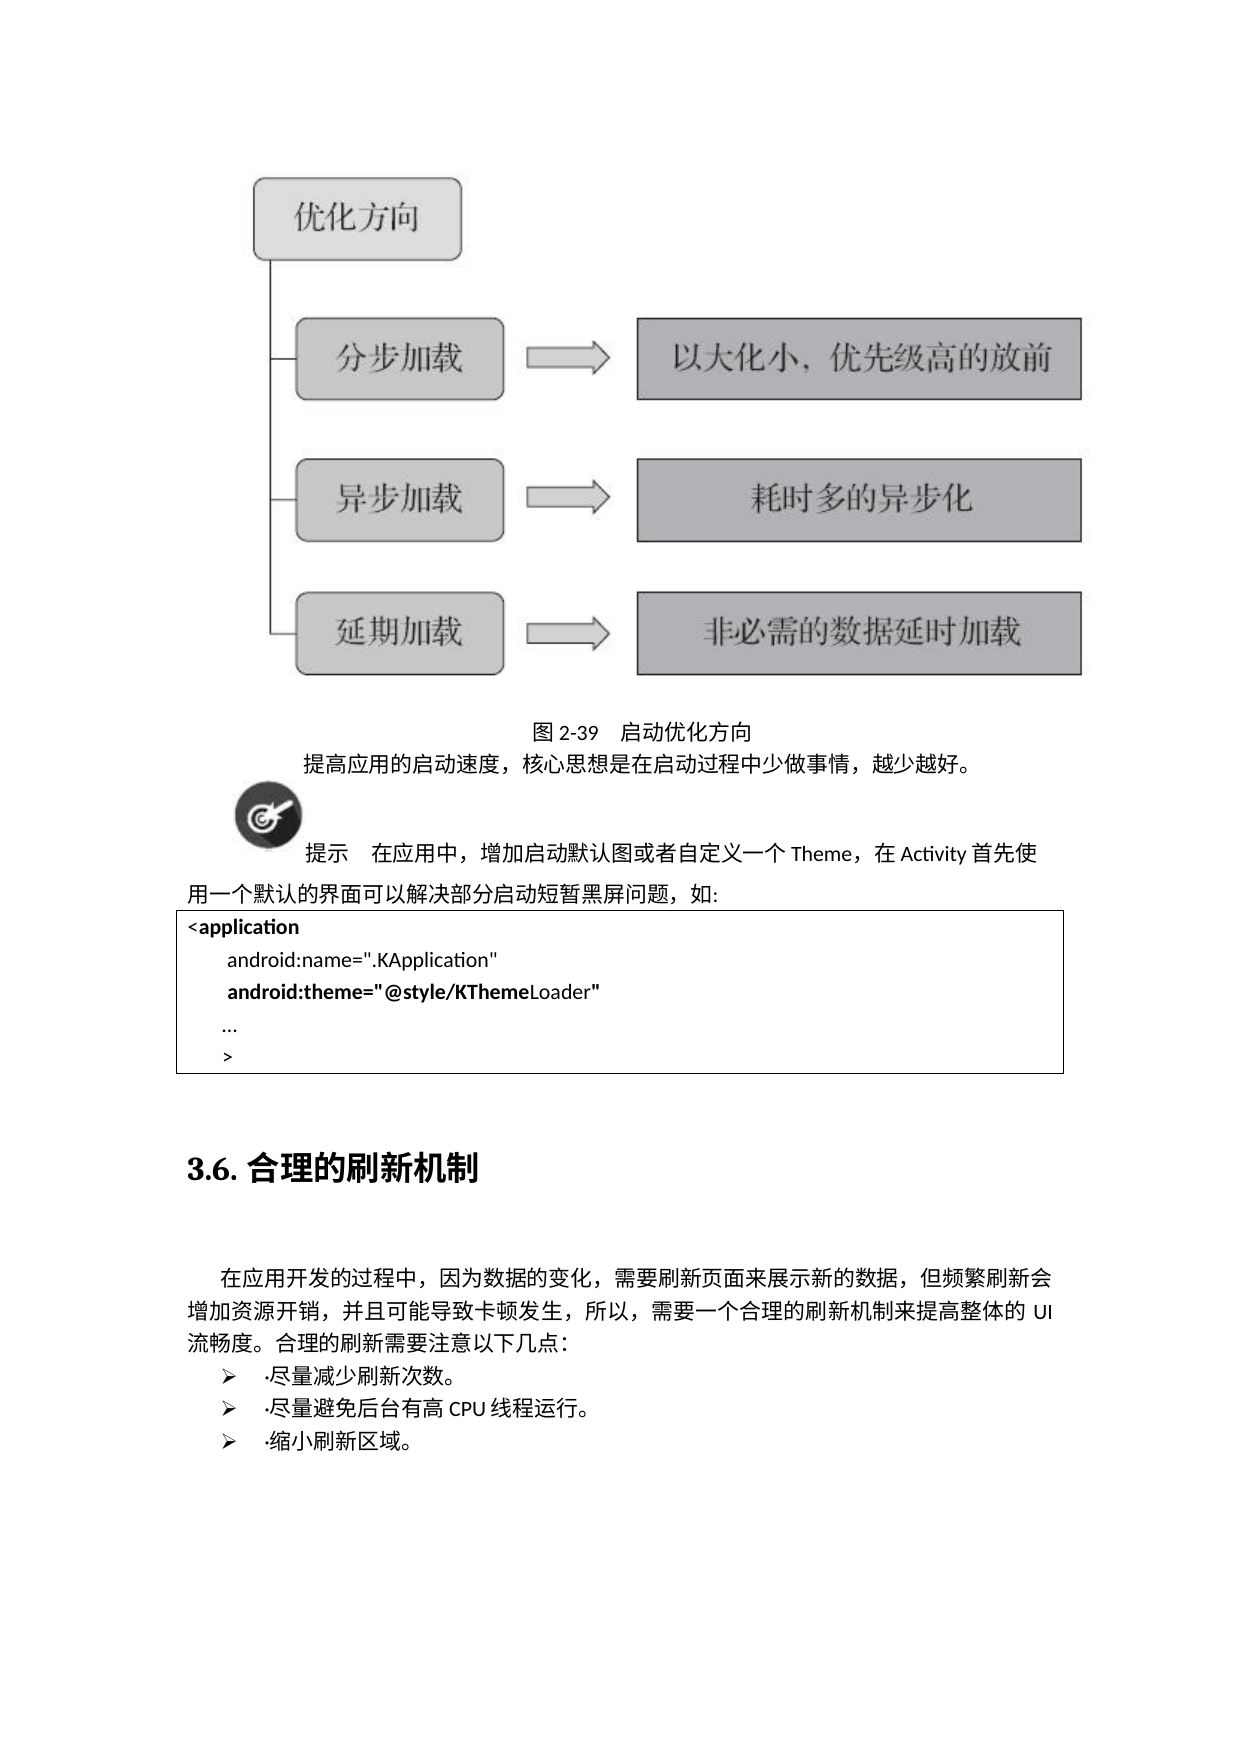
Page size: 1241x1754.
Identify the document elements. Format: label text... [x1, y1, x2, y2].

text 提高应用的启动速度，核心思想是在启动过程中少做事情，越少越好。 [187, 747, 1053, 779]
table_header <application android:name=".KApplication" android:theme="@style/KThemeLoader" … > [177, 911, 1063, 1073]
picture [231, 779, 306, 852]
text 在应用开发的过程中，因为数据的变化，需要刷新页面来展示新的数据，但频繁刷新会增加资源开销，并且可能导致卡顿发生，所以，需要一个合理的刷新机制来提高整体的UI流畅度。合理的刷新需要注意以下几点： [187, 1261, 1053, 1358]
text 图2-39 启动优化方向 [187, 714, 1053, 747]
list ·尽量减少刷新次数。 [220, 1358, 1053, 1391]
list ·尽量避免后台有高CPU线程运行。 [220, 1391, 1053, 1423]
list ·缩小刷新区域。 [220, 1423, 1053, 1456]
text 提示 在应用中，增加启动默认图或者自定义一个Theme，在Activity首先使用一个默认的界面可以解决部分启动短暂黑屏问题，如: [187, 779, 1053, 909]
picture [231, 162, 1097, 686]
subtitle 合理的刷新机制 [187, 1134, 1053, 1199]
